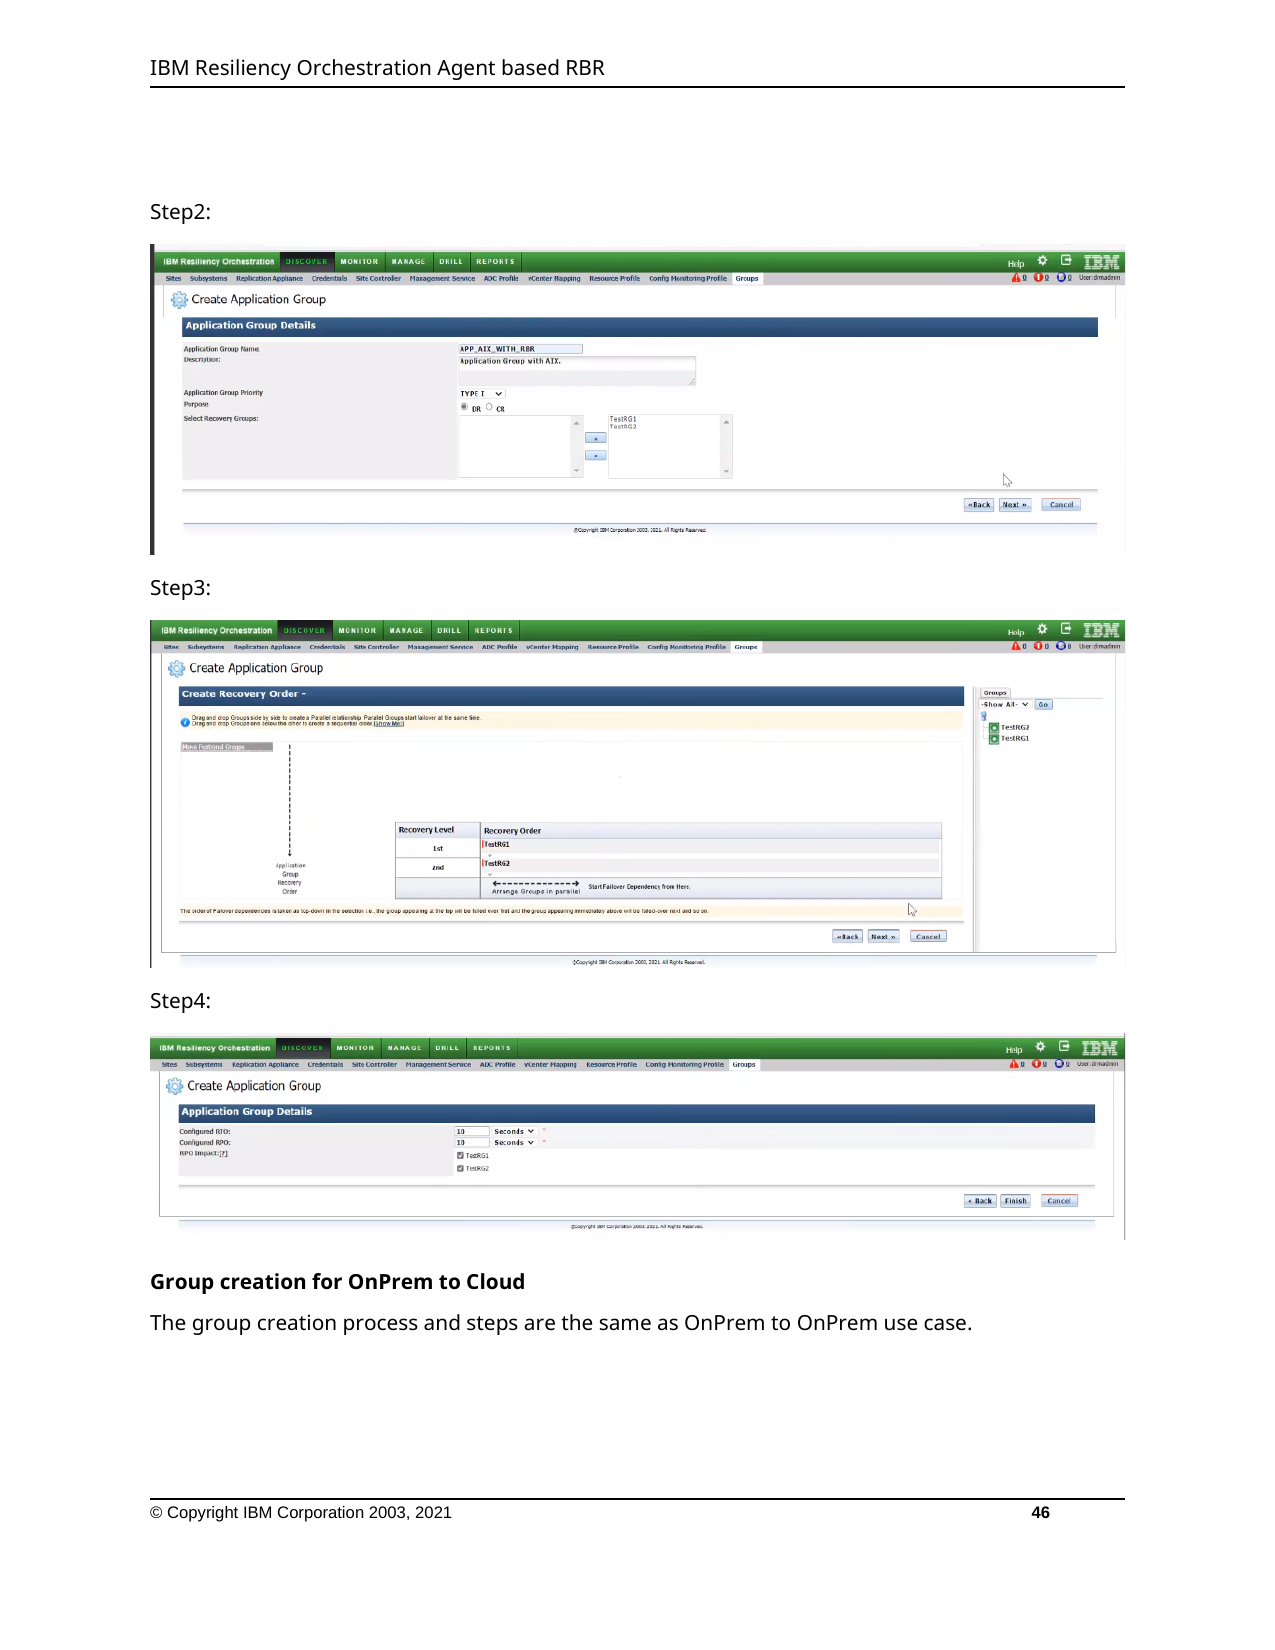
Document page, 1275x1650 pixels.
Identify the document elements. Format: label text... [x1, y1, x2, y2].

subtitle Group creation for OnPrem to Cloud [150, 1267, 1125, 1296]
text Step4: [150, 986, 1125, 1015]
picture [150, 620, 1125, 968]
text The group creation process and steps are the same as OnPrem to OnPrem use case. [150, 1308, 1125, 1336]
text Step2: [150, 197, 1125, 226]
picture [150, 1033, 1125, 1240]
text Step3: [150, 573, 1125, 602]
picture [150, 244, 1125, 555]
